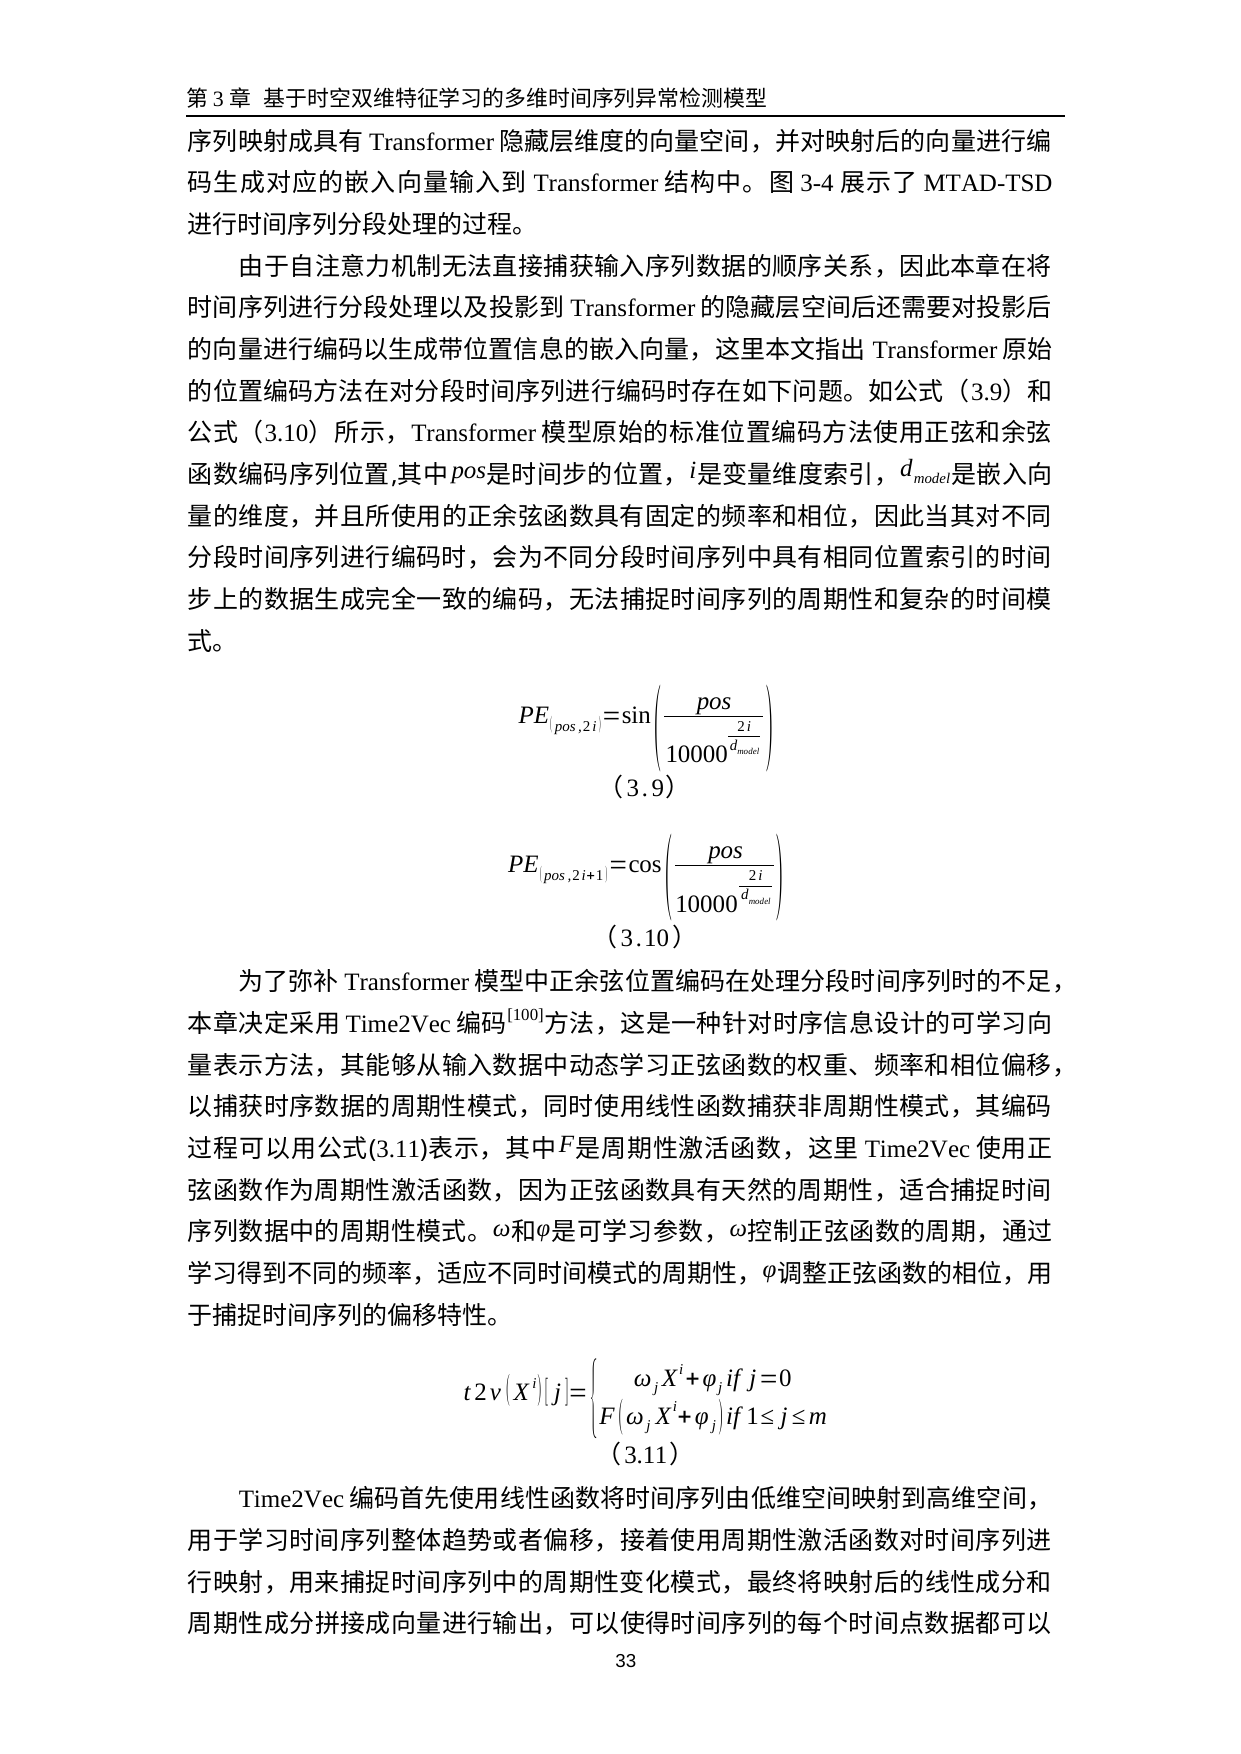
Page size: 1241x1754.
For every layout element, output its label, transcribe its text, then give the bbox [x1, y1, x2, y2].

text 为了弥补Transformer模型中正余弦位置编码在处理分段时间序列时的不足，本章决定采用Time2Vec编码[100]方法，这是一种针对时序信息设计的可学习向量表示方法，其能够从输入数据中动态学习正弦函数的权重、频率和相位偏移，以捕获时序数据的周期性模式，同时使用线性函数捕获非周期性模式，其编码过程可以用公式(3.11)表示，其中是周期性激活函数，这里Time2Vec使用正弦函数作为周期性激活函数，因为正弦函数具有天然的周期性，适合捕捉时间序列数据中的周期性模式。和是可学习参数，控制正弦函数的周期，通过学习得到不同的频率，适应不同时间模式的周期性，调整正弦函数的相位，用于捕捉时间序列的偏移特性。 [188, 957, 1053, 1332]
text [188, 1474, 1053, 1641]
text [188, 117, 1053, 242]
text 由于自注意力机制无法直接捕获输入序列数据的顺序关系，因此本章在将时间序列进行分段处理以及投影到Transformer的隐藏层空间后还需要对投影后的向量进行编码以生成带位置信息的嵌入向量，这里本文指出Transformer原始的位置编码方法在对分段时间序列进行编码时存在如下问题。如公式（3.9）和公式（3.10）所示，Transformer模型原始的标准位置编码方法使用正弦和余弦函数编码序列位置,其中是时间步的位置，是变量维度索引，是嵌入向量的维度，并且所使用的正余弦函数具有固定的频率和相位，因此当其对不同分段时间序列进行编码时，会为不同分段时间序列中具有相同位置索引的时间步上的数据生成完全一致的编码，无法捕捉时间序列的周期性和复杂的时间模式。 [188, 242, 1053, 658]
